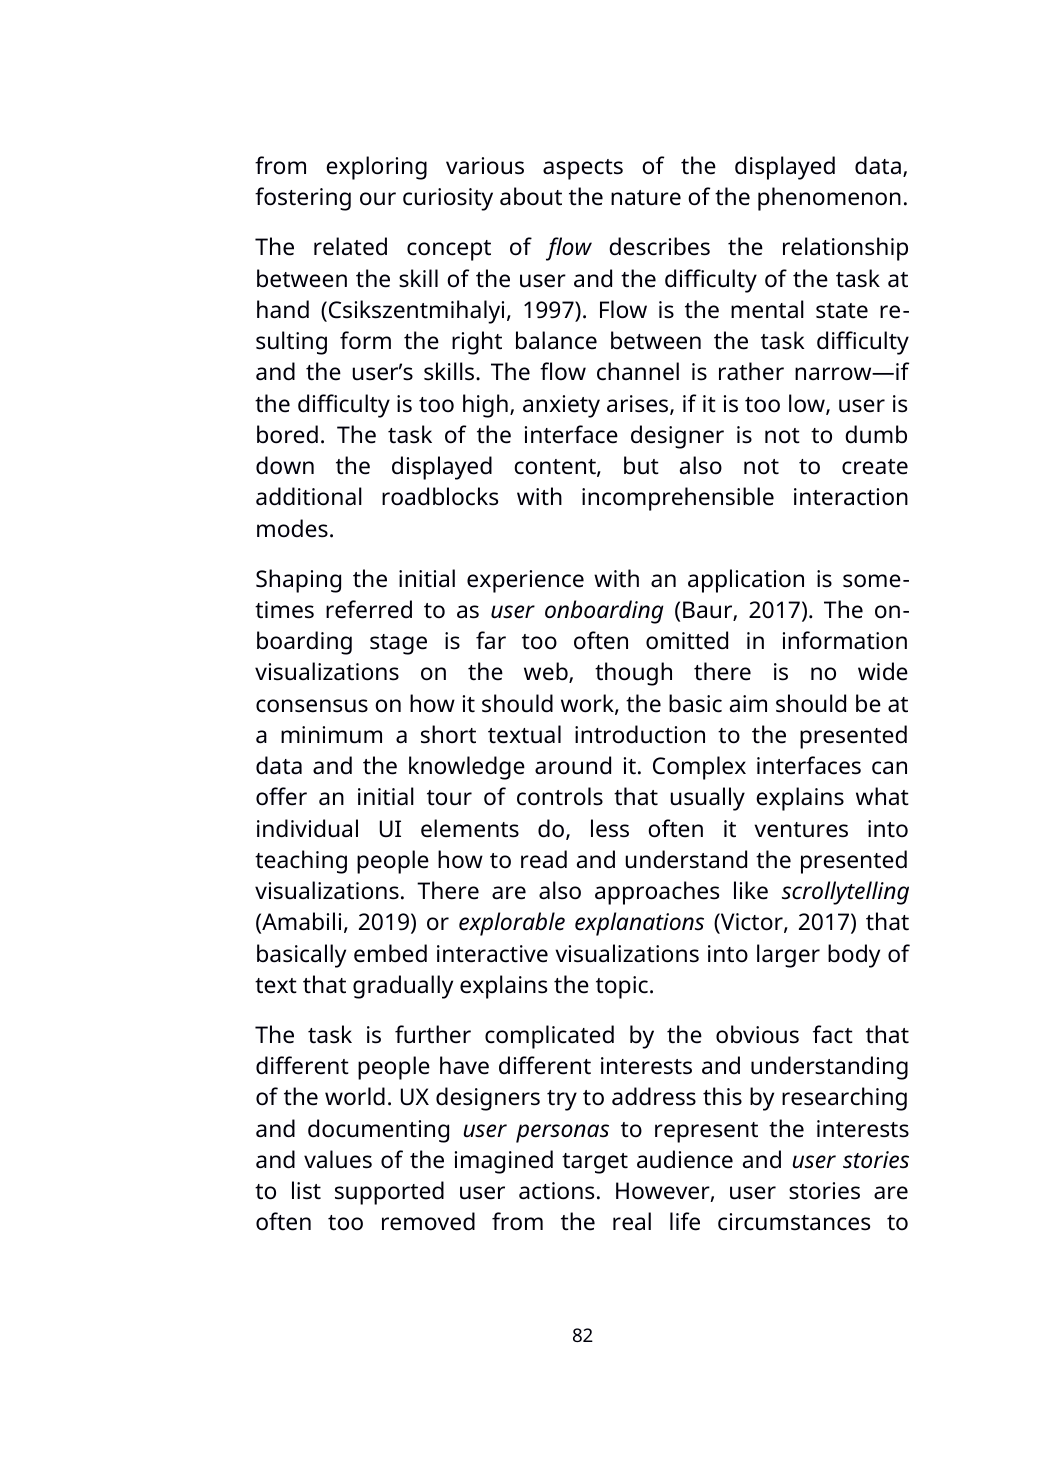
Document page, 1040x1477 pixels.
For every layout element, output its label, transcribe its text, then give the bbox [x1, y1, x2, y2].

text Shaping the initial experience with an application is sometimes referred to as user onboarding (Baur, 2017). The onboarding stage is far too often omitted in information visualizations on the web, though there is no wide consensus on how it should work, the basic aim should be at a minimum a short textual introduction to the presented data and the knowledge around it. Complex interfaces can offer an initial tour of controls that usually explains what individual UI elements do, less often it ventures into teaching people how to read and understand the presented visualizations. There are also approaches like scrollytelling (Amabili, 2019) or explorable explanations (Victor, 2017) that basically embed interactive visualizations into larger body of text that gradually explains the topic. [255, 562, 910, 1000]
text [255, 1019, 910, 1237]
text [255, 150, 910, 212]
text The related concept of flow describes the relationship between the skill of the user and the difficulty of the task at hand (Csikszentmihalyi, 1997). Flow is the mental state resulting form the right balance between the task difficulty and the user’s skills. The flow channel is rather narrow—if the difficulty is too high, anxiety arises, if it is too low, user is bored. The task of the interface designer is not to dumb down the displayed content, but also not to create additional roadblocks with incomprehensible interaction modes. [255, 231, 910, 544]
